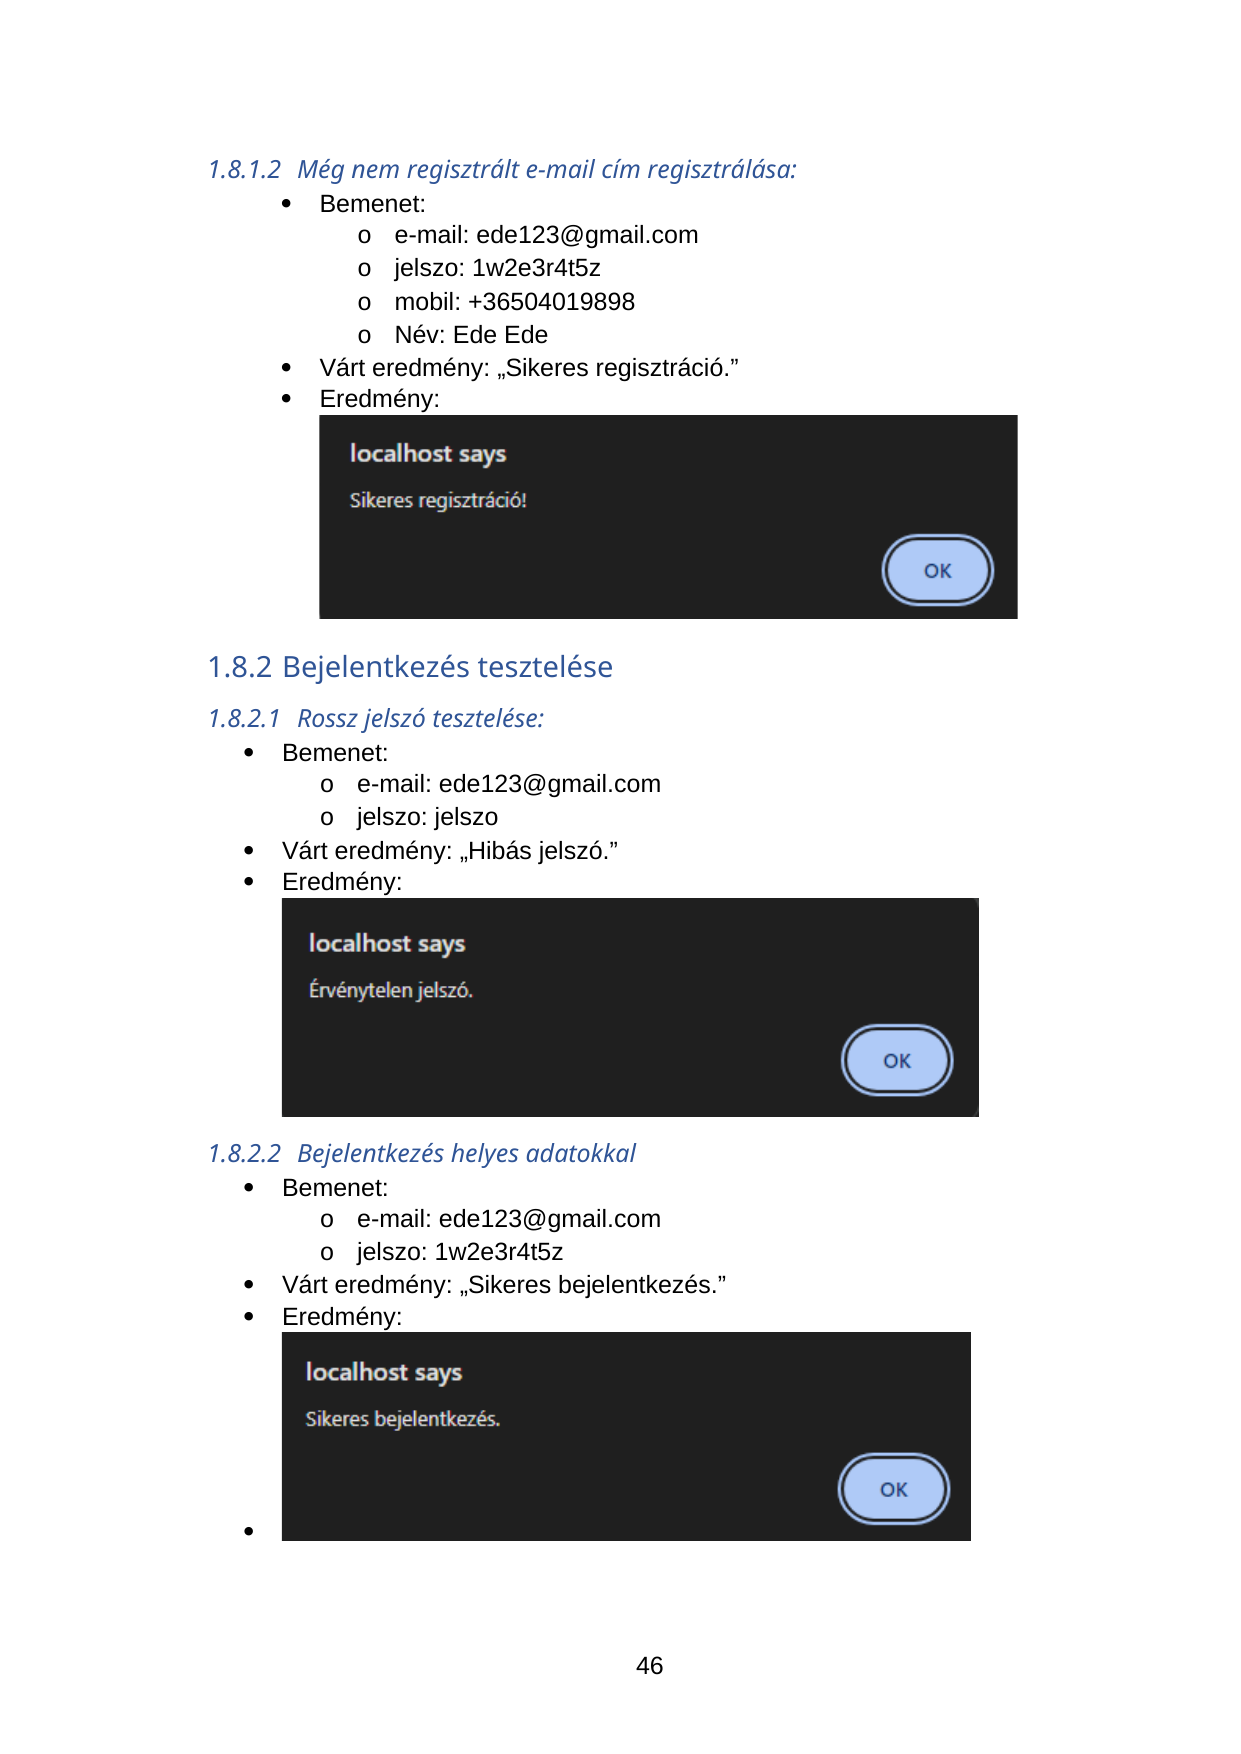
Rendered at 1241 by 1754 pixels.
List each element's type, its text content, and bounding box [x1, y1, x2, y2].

list Bemenet: [244, 738, 1092, 767]
list Bemenet: [244, 1172, 1092, 1201]
picture [319, 415, 1018, 619]
list Eredmény: [244, 1301, 1092, 1330]
list e-mail: ede123@gmail.com [357, 220, 1092, 251]
list jelszo: jelszo [319, 802, 1092, 833]
list e-mail: ede123@gmail.com [319, 769, 1092, 800]
list Név: Ede Ede [357, 320, 1092, 351]
picture [281, 898, 979, 1117]
list Várt eredmény: „Sikeres regisztráció.” [282, 353, 1092, 382]
list Várt eredmény: „Sikeres bejelentkezés.” [244, 1270, 1092, 1299]
list mobil: +36504019898 [357, 286, 1092, 317]
list e-mail: ede123@gmail.com [319, 1204, 1092, 1234]
list jelszo: 1w2e3r4t5z [319, 1237, 1092, 1268]
subtitle Még nem regisztrált e-mail cím regisztrálása: [207, 152, 1092, 186]
list jelszo: 1w2e3r4t5z [357, 253, 1092, 284]
subtitle Bejelentkezés helyes adatokkal [207, 1136, 1092, 1170]
picture [281, 1332, 971, 1541]
subtitle Bejelentkezés tesztelése [207, 646, 1092, 686]
subtitle Rossz jelszó tesztelése: [207, 701, 1092, 735]
list Bemenet: [282, 189, 1092, 217]
list Várt eredmény: „Hibás jelszó.” [244, 836, 1092, 864]
